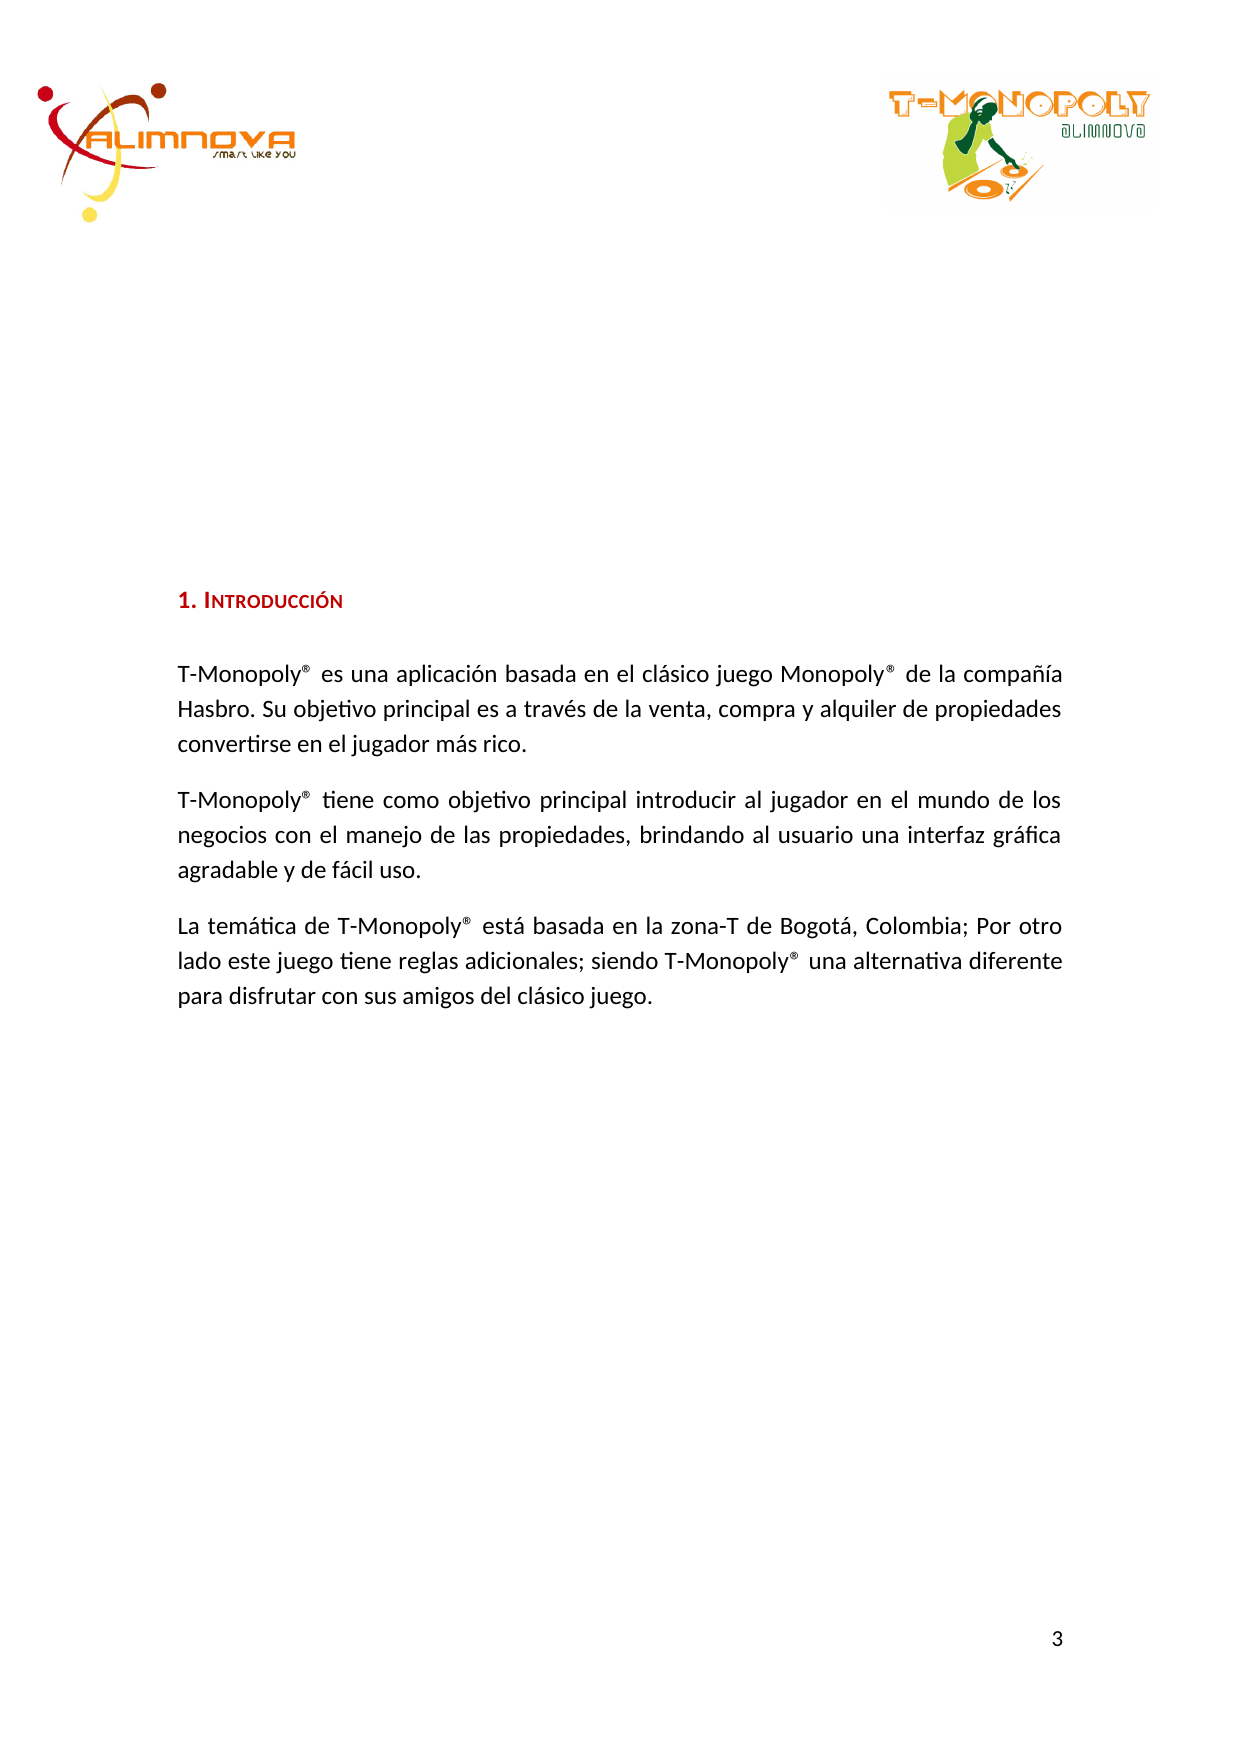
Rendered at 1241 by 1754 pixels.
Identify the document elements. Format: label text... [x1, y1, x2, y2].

text La temática de T-Monopoly® está basada en la zona-T de Bogotá, Colombia; Por otro lado este juego tiene reglas adicionales; siendo T-Monopoly® una alternativa diferente para disfrutar con sus amigos del clásico juego. [177, 910, 1063, 1010]
picture [34, 81, 297, 224]
text T-Monopoly® es una aplicación basada en el clásico juego Monopoly® de la compañía Hasbro. Su objetivo principal es a través de la venta, compra y alquiler de propiedades convertirse en el jugador más rico. [177, 658, 1063, 759]
text T-Monopoly® tiene como objetivo principal introducir al jugador en el mundo de los negocios con el manejo de las propiedades, brindando al usuario una interfaz gráfica agradable y de fácil uso. [177, 784, 1063, 884]
picture [884, 76, 1157, 211]
subtitle 1. Introducción [177, 585, 1063, 615]
